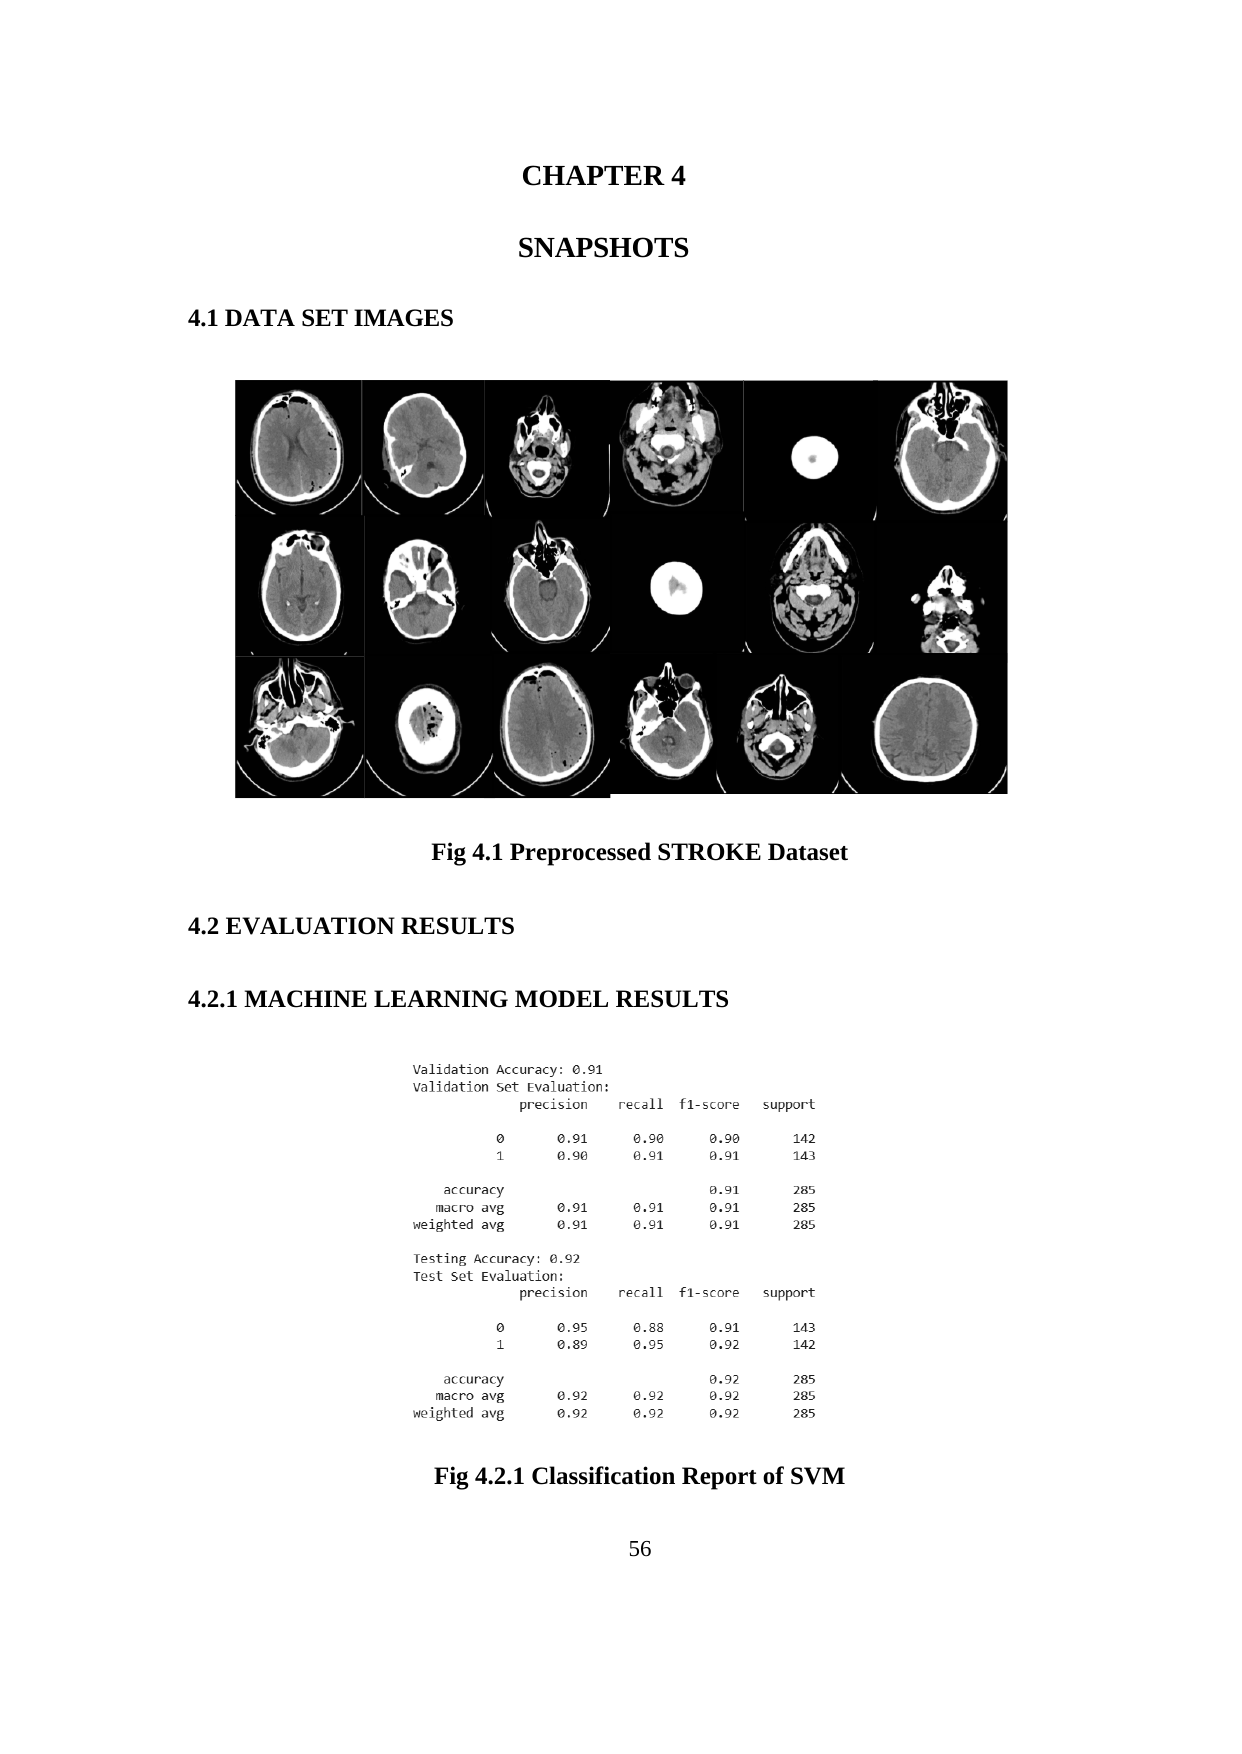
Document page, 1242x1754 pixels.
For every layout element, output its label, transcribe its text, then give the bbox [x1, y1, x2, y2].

picture [403, 1057, 906, 1433]
text Fig 4.2.1 Classification Report of SVM [188, 1461, 1092, 1489]
picture [232, 380, 1008, 799]
text 4.2 EVALUATION RESULTS [188, 911, 1092, 939]
subtitle CHAPTER 4 SNAPSHOTS [509, 158, 699, 264]
subtitle 4.1 DATA SET IMAGES [188, 303, 1092, 331]
text Fig 4.1 Preprocessed STROKE Dataset [188, 837, 1092, 866]
text 4.2.1 MACHINE LEARNING MODEL RESULTS [188, 984, 1092, 1013]
